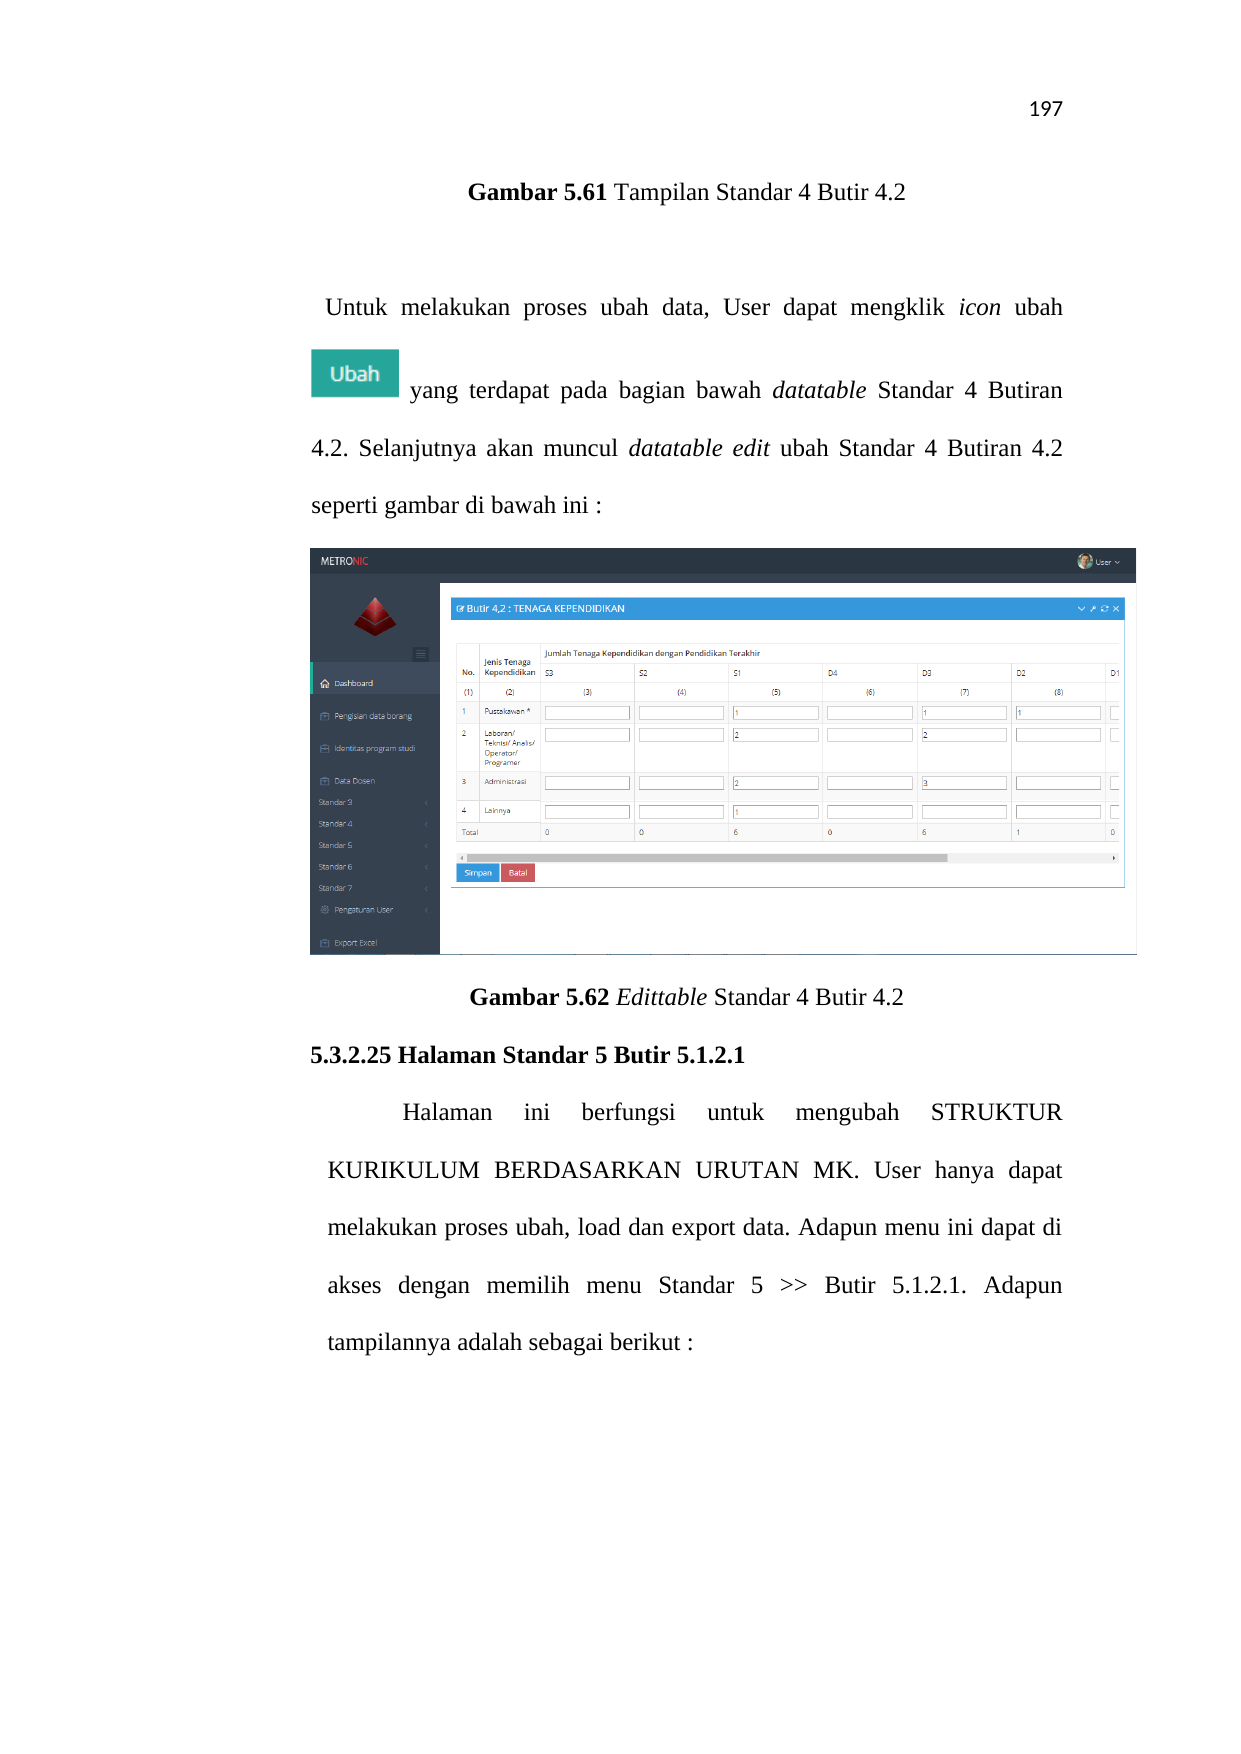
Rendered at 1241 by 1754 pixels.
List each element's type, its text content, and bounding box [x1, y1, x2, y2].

text Halaman ini berfungsi untuk mengubah STRUKTUR KURIKULUM BERDASARKAN URUTAN MK. User hanya dapat melakukan proses ubah, load dan export data. Adapun menu ini dapat di akses dengan memilih menu Standar 5 >> Butir 5.1.2.1. Adapun tampilannya adalah sebagai berikut : [327, 1097, 1063, 1356]
text Gambar 5.61 Tampilan Standar 4 Butir 4.2 [236, 177, 1063, 206]
text Gambar 5.62 Edittable Standar 4 Butir 4.2 [236, 982, 1063, 1011]
text 5.3.2.25 Halaman Standar 5 Butir 5.1.2.1 [236, 1040, 1063, 1069]
text Untuk melakukan proses ubah data, User dapat mengklik icon ubah yang terdapat pada bagian bawah datatable Standar 4 Butiran 4.2. Selanjutnya akan muncul datatable edit ubah Standar 4 Butiran 4.2 seperti gambar di bawah ini : [311, 292, 1063, 519]
picture [310, 548, 1137, 955]
picture [311, 348, 399, 399]
